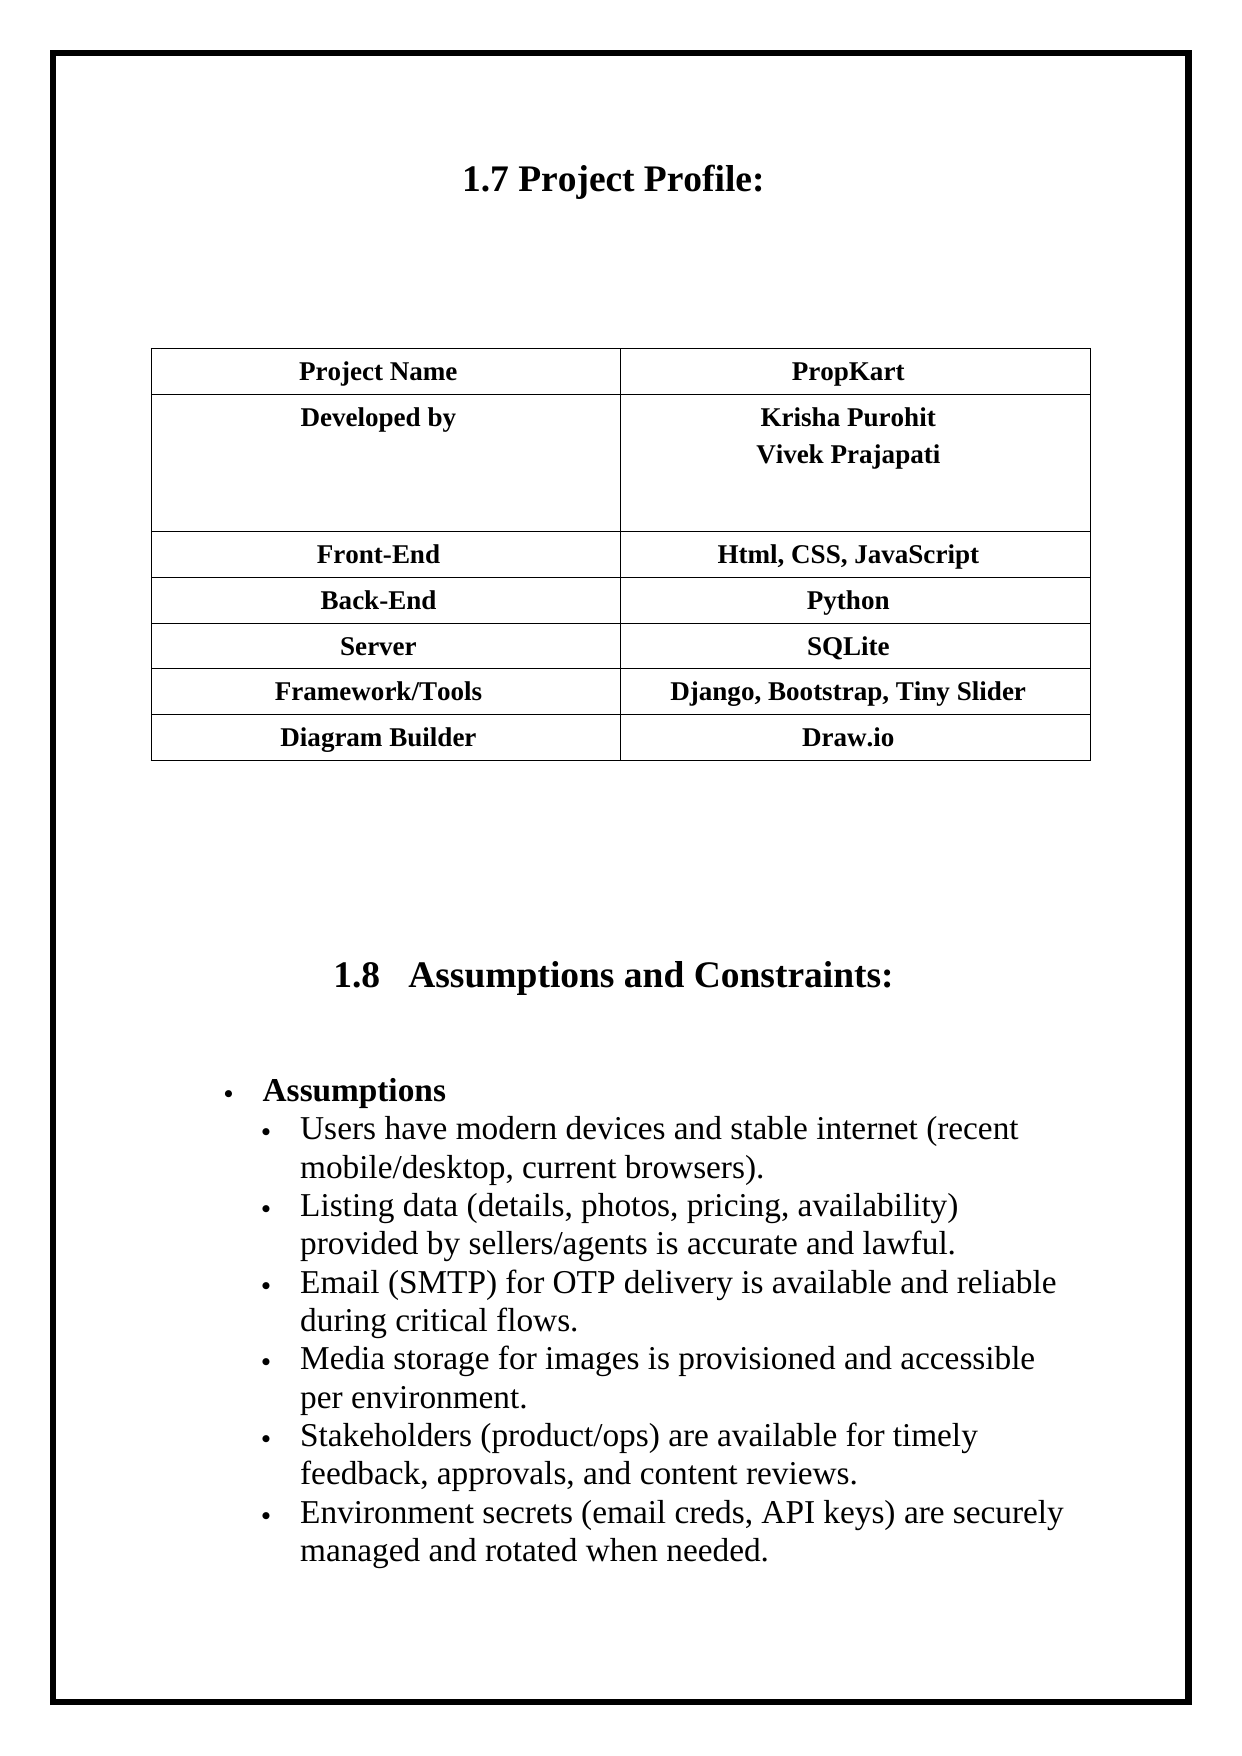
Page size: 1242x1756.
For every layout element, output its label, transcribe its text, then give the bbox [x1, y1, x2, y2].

table_cell Python [621, 578, 1090, 623]
table_cell Developed by [152, 395, 620, 531]
list Media storage for images is provisioned and accessible per environment. [262, 1339, 1077, 1415]
list Stakeholders (product/ops) are available for timely feedback, approvals, and content reviews. [262, 1415, 1077, 1492]
table_cell Html, CSS, JavaScript [621, 532, 1090, 577]
table_cell Draw.io [621, 715, 1090, 760]
table_cell Diagram Builder [152, 715, 620, 760]
table_cell Framework/Tools [152, 669, 620, 714]
table_header Project Name [152, 349, 620, 394]
list Listing data (details, photos, pricing, availability) provided by sellers/agents is accurate and lawful. [262, 1185, 1077, 1262]
table_cell Front-End [152, 532, 620, 577]
list Users have modern devices and stable internet (recent mobile/desktop, current browsers). [262, 1109, 1077, 1185]
table_cell Back-End [152, 578, 620, 623]
list Environment secrets (email creds, API keys) are securely managed and rotated when needed. [262, 1492, 1077, 1569]
table_header PropKart [621, 349, 1090, 394]
table_cell Krisha Purohit Vivek Prajapati [621, 395, 1090, 531]
table_cell Server [152, 624, 620, 668]
subtitle 1.7 Project Profile: [150, 156, 1077, 199]
table_cell Django, Bootstrap, Tiny Slider [621, 669, 1090, 714]
list Email (SMTP) for OTP delivery is available and reliable during critical flows. [262, 1262, 1077, 1339]
subtitle Assumptions and Constraints: [150, 953, 1077, 996]
list Assumptions [225, 1070, 1077, 1109]
table_cell SQLite [621, 624, 1090, 668]
